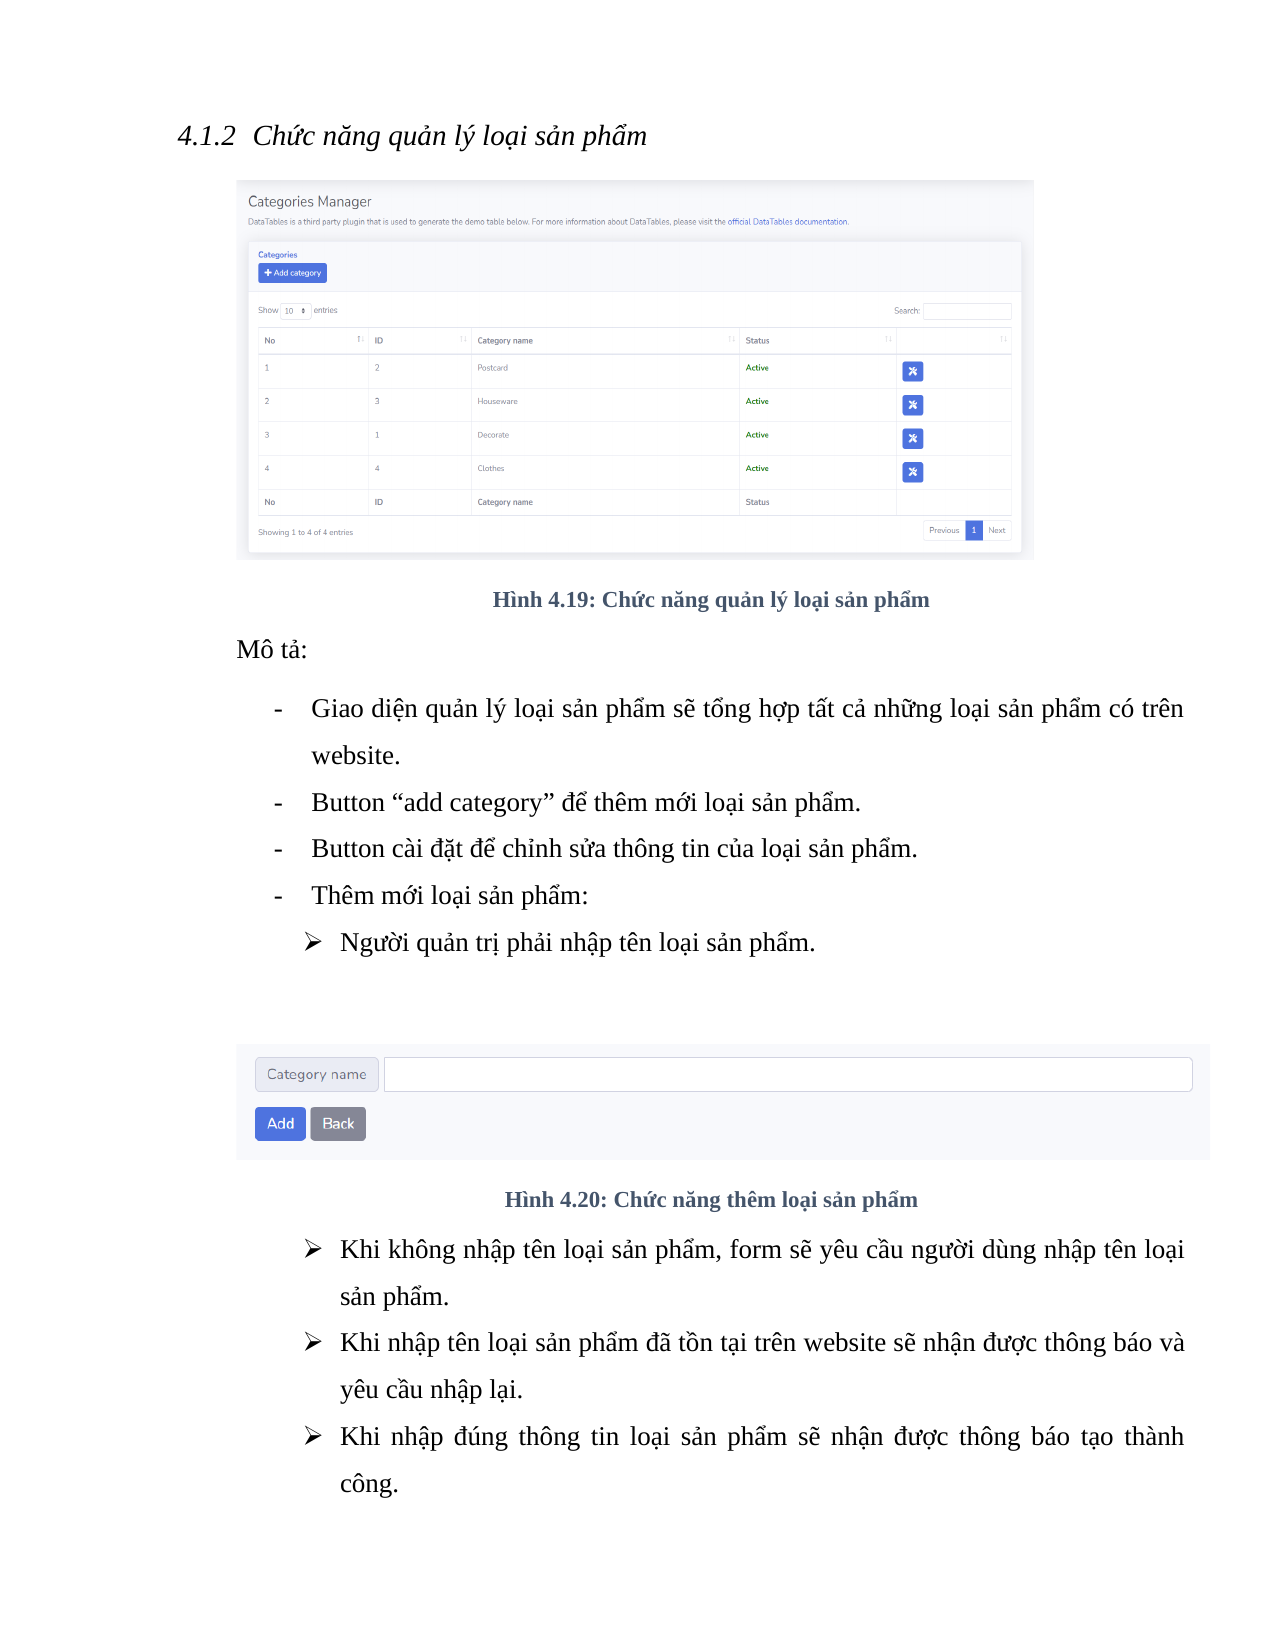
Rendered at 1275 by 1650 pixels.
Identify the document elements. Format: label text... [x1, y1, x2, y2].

list Khi không nhập tên loại sản phẩm, form sẽ yêu cầu người dùng nhập tên loại sản phẩm. [302, 1233, 1186, 1311]
picture [236, 180, 1034, 560]
list Button cài đặt để chỉnh sửa thông tin của loại sản phẩm. [274, 833, 1186, 864]
picture [236, 1044, 1211, 1160]
text Mô tả: [177, 633, 1186, 664]
subtitle Chức năng quản lý loại sản phẩm [177, 118, 1186, 152]
list Button “add category” để thêm mới loại sản phẩm. [274, 786, 1186, 817]
list Khi nhập đúng thông tin loại sản phẩm sẽ nhận được thông báo tạo thành công. [302, 1420, 1186, 1498]
list Người quản trị phải nhập tên loại sản phẩm. [302, 926, 1186, 957]
list Khi nhập tên loại sản phẩm đã tồn tại trên website sẽ nhận được thông báo và yêu cầu nhập lại. [302, 1326, 1186, 1404]
list Giao diện quản lý loại sản phẩm sẽ tổng hợp tất cả những loại sản phẩm có trên website. [274, 693, 1186, 770]
list Thêm mới loại sản phẩm: [274, 879, 1186, 910]
